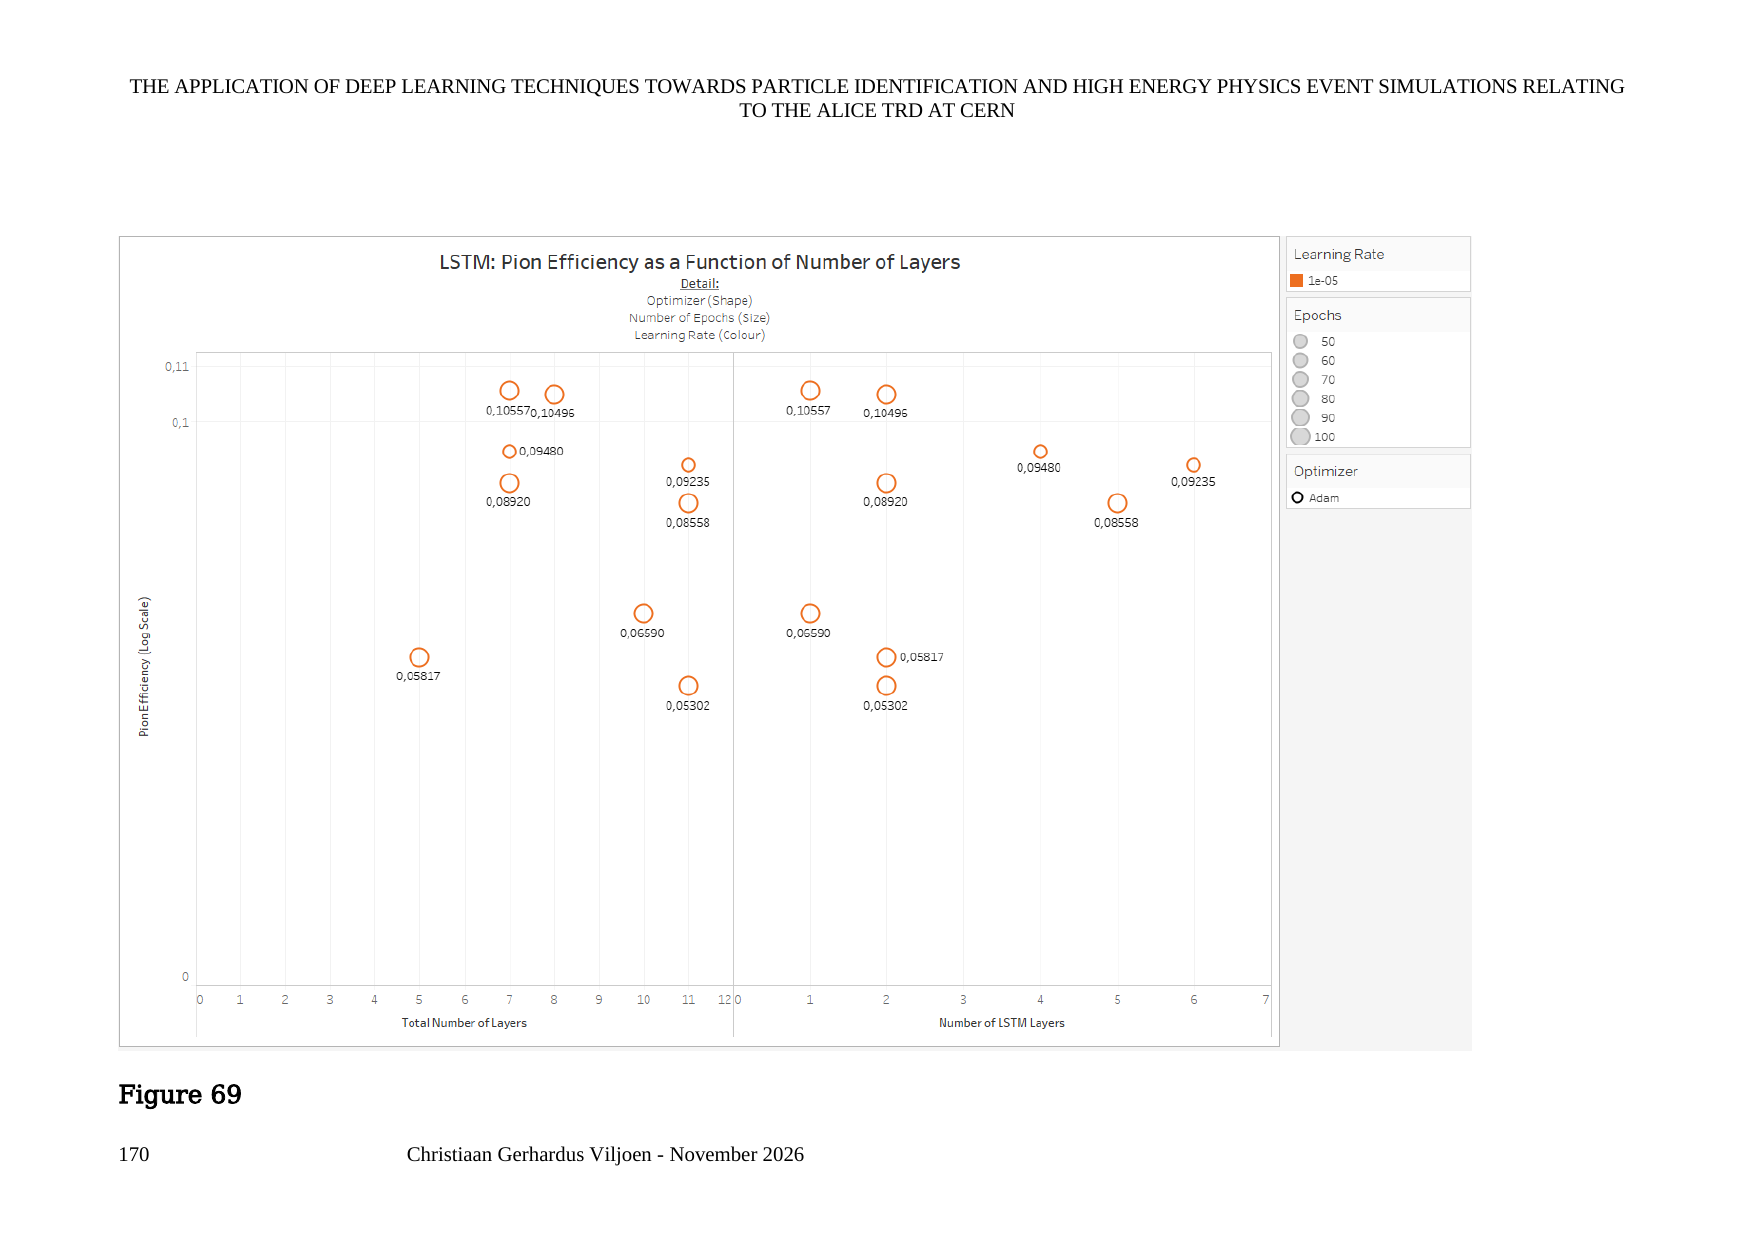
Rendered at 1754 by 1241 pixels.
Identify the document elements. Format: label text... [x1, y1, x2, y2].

picture [118, 236, 1472, 1051]
